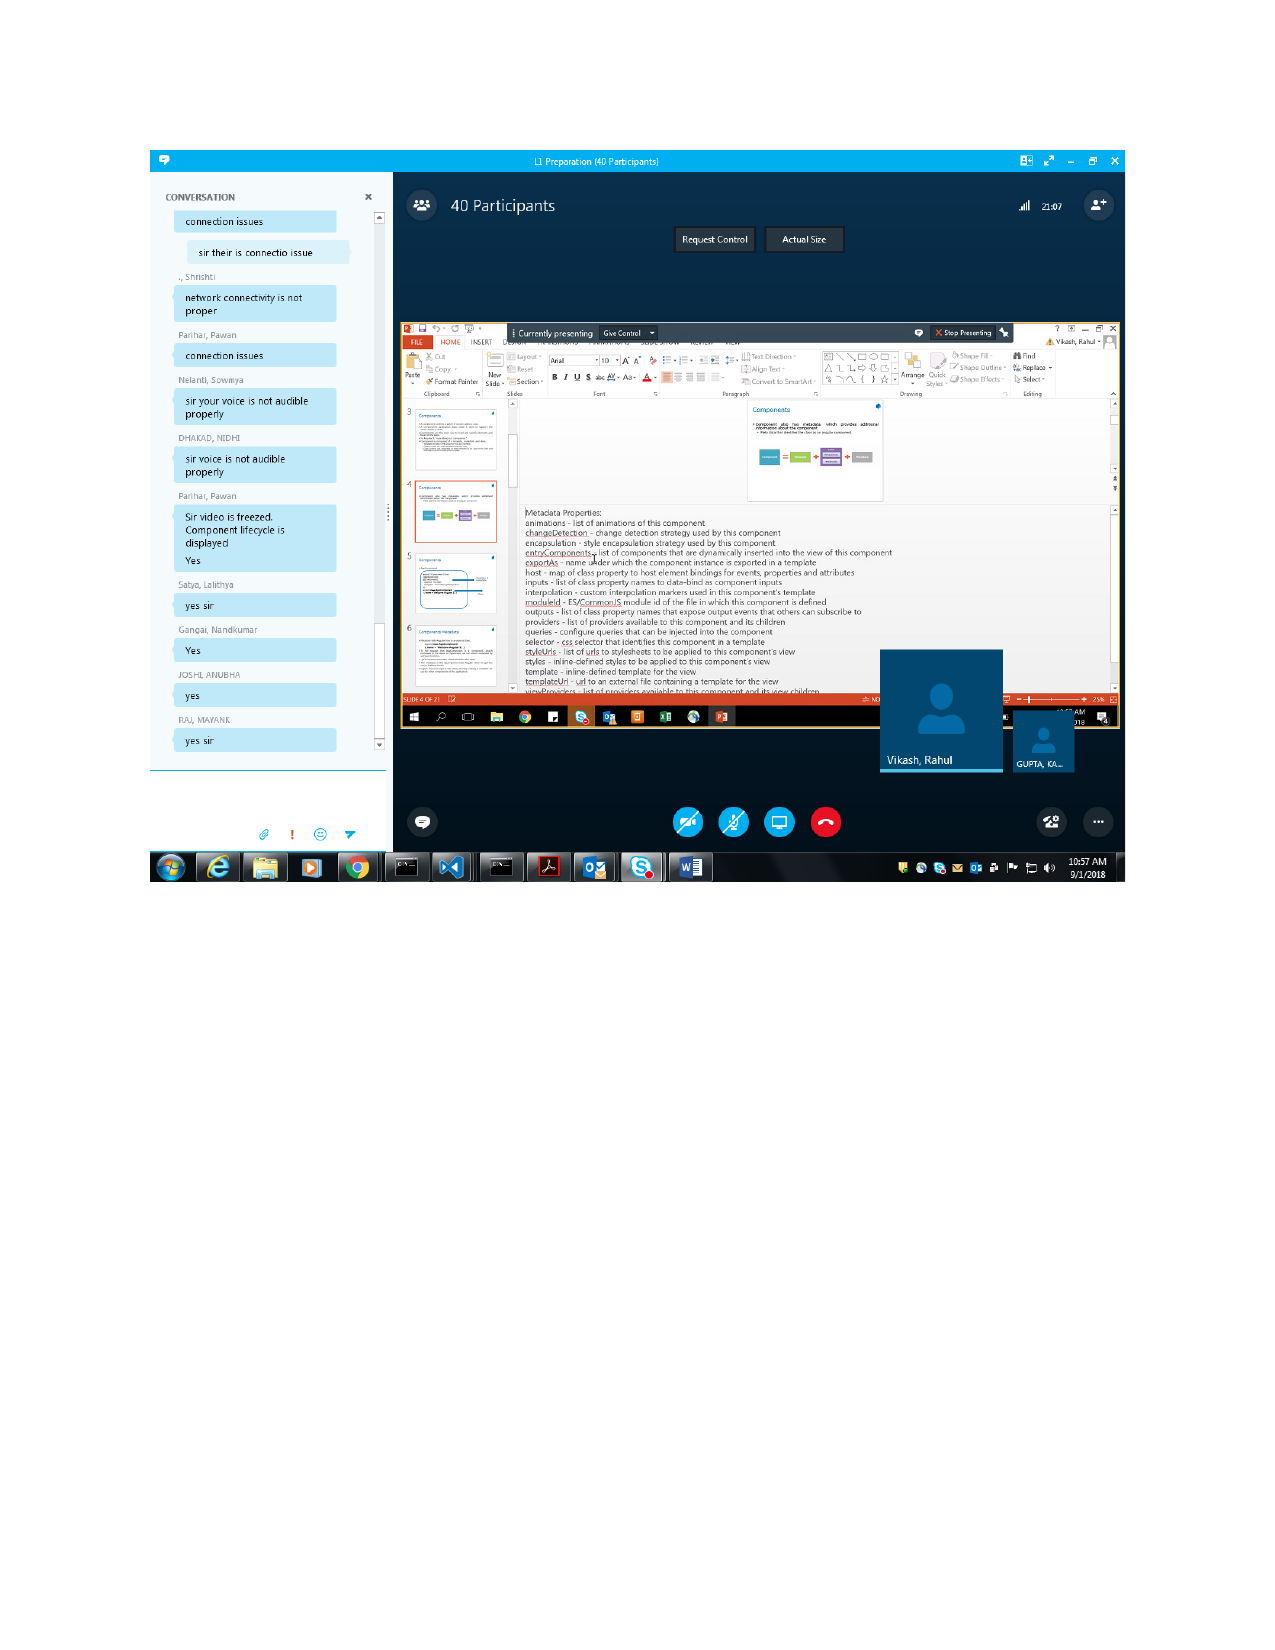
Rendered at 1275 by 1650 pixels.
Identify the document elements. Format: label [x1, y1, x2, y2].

picture [150, 173, 1125, 882]
picture [160, 156, 169, 163]
